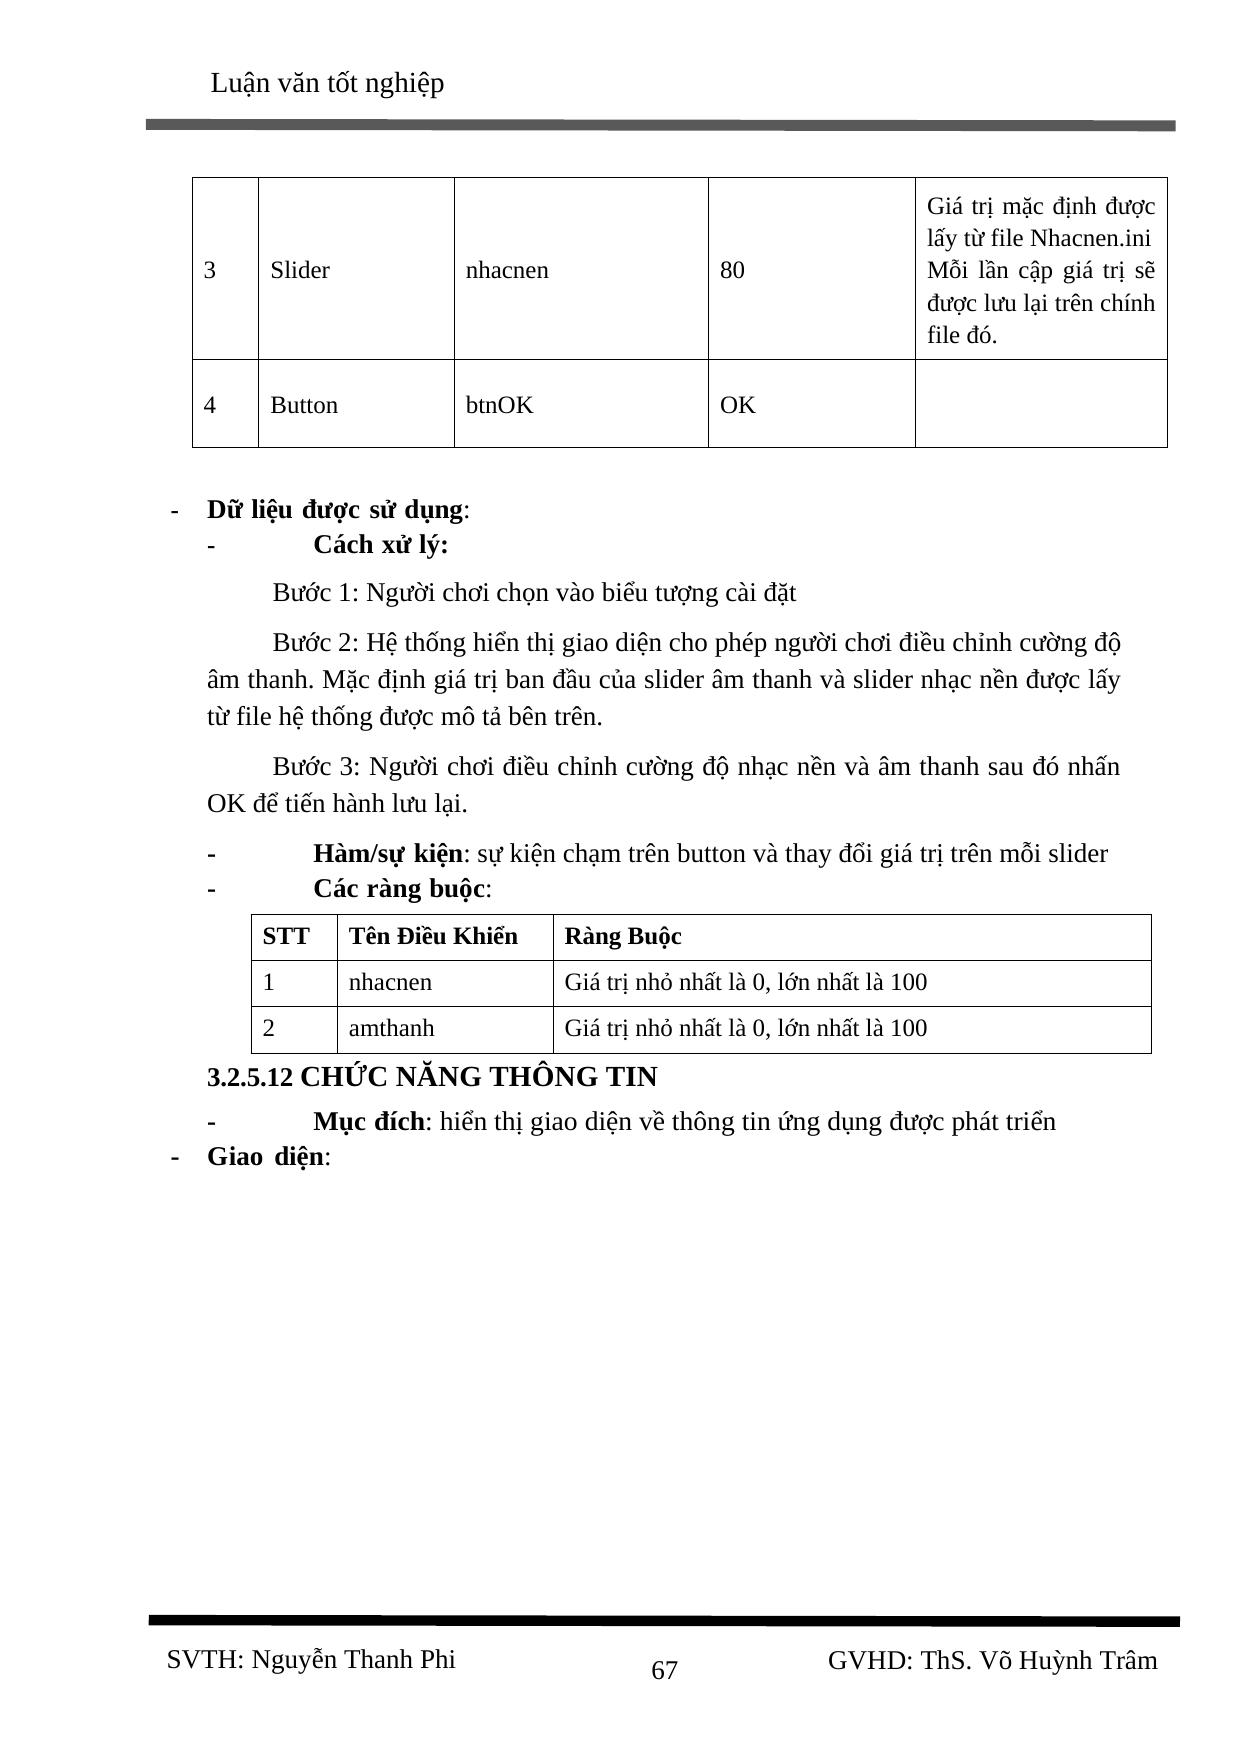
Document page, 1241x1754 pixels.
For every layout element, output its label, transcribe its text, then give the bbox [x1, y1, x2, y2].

table_cell 1 [252, 961, 337, 1006]
table_cell Giá trị mặc định được lấy từ file Nhacnen.ini Mỗi lần cập giá trị sẽ được lưu lại trên chính file đó. [916, 178, 1167, 359]
text Bước 3: Người chơi điều chỉnh cường độ nhạc nền và âm thanh sau đó nhấn OK để tiến hành lưu lại. [207, 750, 1122, 818]
table_cell amthanh [338, 1007, 553, 1052]
table_cell Slider [259, 178, 454, 359]
table_cell 80 [709, 178, 915, 359]
text - Mục đích: hiển thị giao diện về thông tin ứng dụng được phát triển [207, 1105, 1124, 1136]
table_cell Giá trị nhỏ nhất là 0, lớn nhất là 100 [554, 961, 1151, 1006]
text - Giao diện: [170, 1140, 1117, 1171]
text Bước 1: Người chơi chọn vào biểu tượng cài đặt [207, 576, 1122, 607]
table_header Ràng Buộc [554, 915, 1151, 960]
text - Hàm/sự kiện: sự kiện chạm trên button và thay đổi giá trị trên mỗi slider [207, 837, 1124, 868]
table_cell 3 [193, 178, 258, 359]
text - Cách xử lý: [207, 528, 1123, 559]
table_cell Giá trị nhỏ nhất là 0, lớn nhất là 100 [554, 1007, 1151, 1052]
table_cell 2 [252, 1007, 337, 1052]
table_cell nhacnen [338, 961, 553, 1006]
table_cell nhacnen [455, 178, 708, 359]
table_cell [916, 360, 1167, 447]
subtitle 3.2.5.12 CHỨC NĂNG THÔNG TIN [207, 1058, 1122, 1092]
table_cell Button [259, 360, 454, 447]
text - Các ràng buộc: [207, 872, 1124, 903]
table_header STT [252, 915, 337, 960]
text - Dữ liệu được sử dụng: [170, 493, 1116, 524]
table_header Tên Điều Khiển [338, 915, 553, 960]
table_cell btnOK [455, 360, 708, 447]
text Bước 2: Hệ thống hiển thị giao diện cho phép người chơi điều chỉnh cường độ âm thanh. Mặc định giá trị ban đầu của slider âm thanh và slider nhạc nền được lấy từ file hệ thống được mô tả bên trên. [207, 626, 1122, 731]
table_cell OK [709, 360, 915, 447]
table_cell 4 [193, 360, 258, 447]
